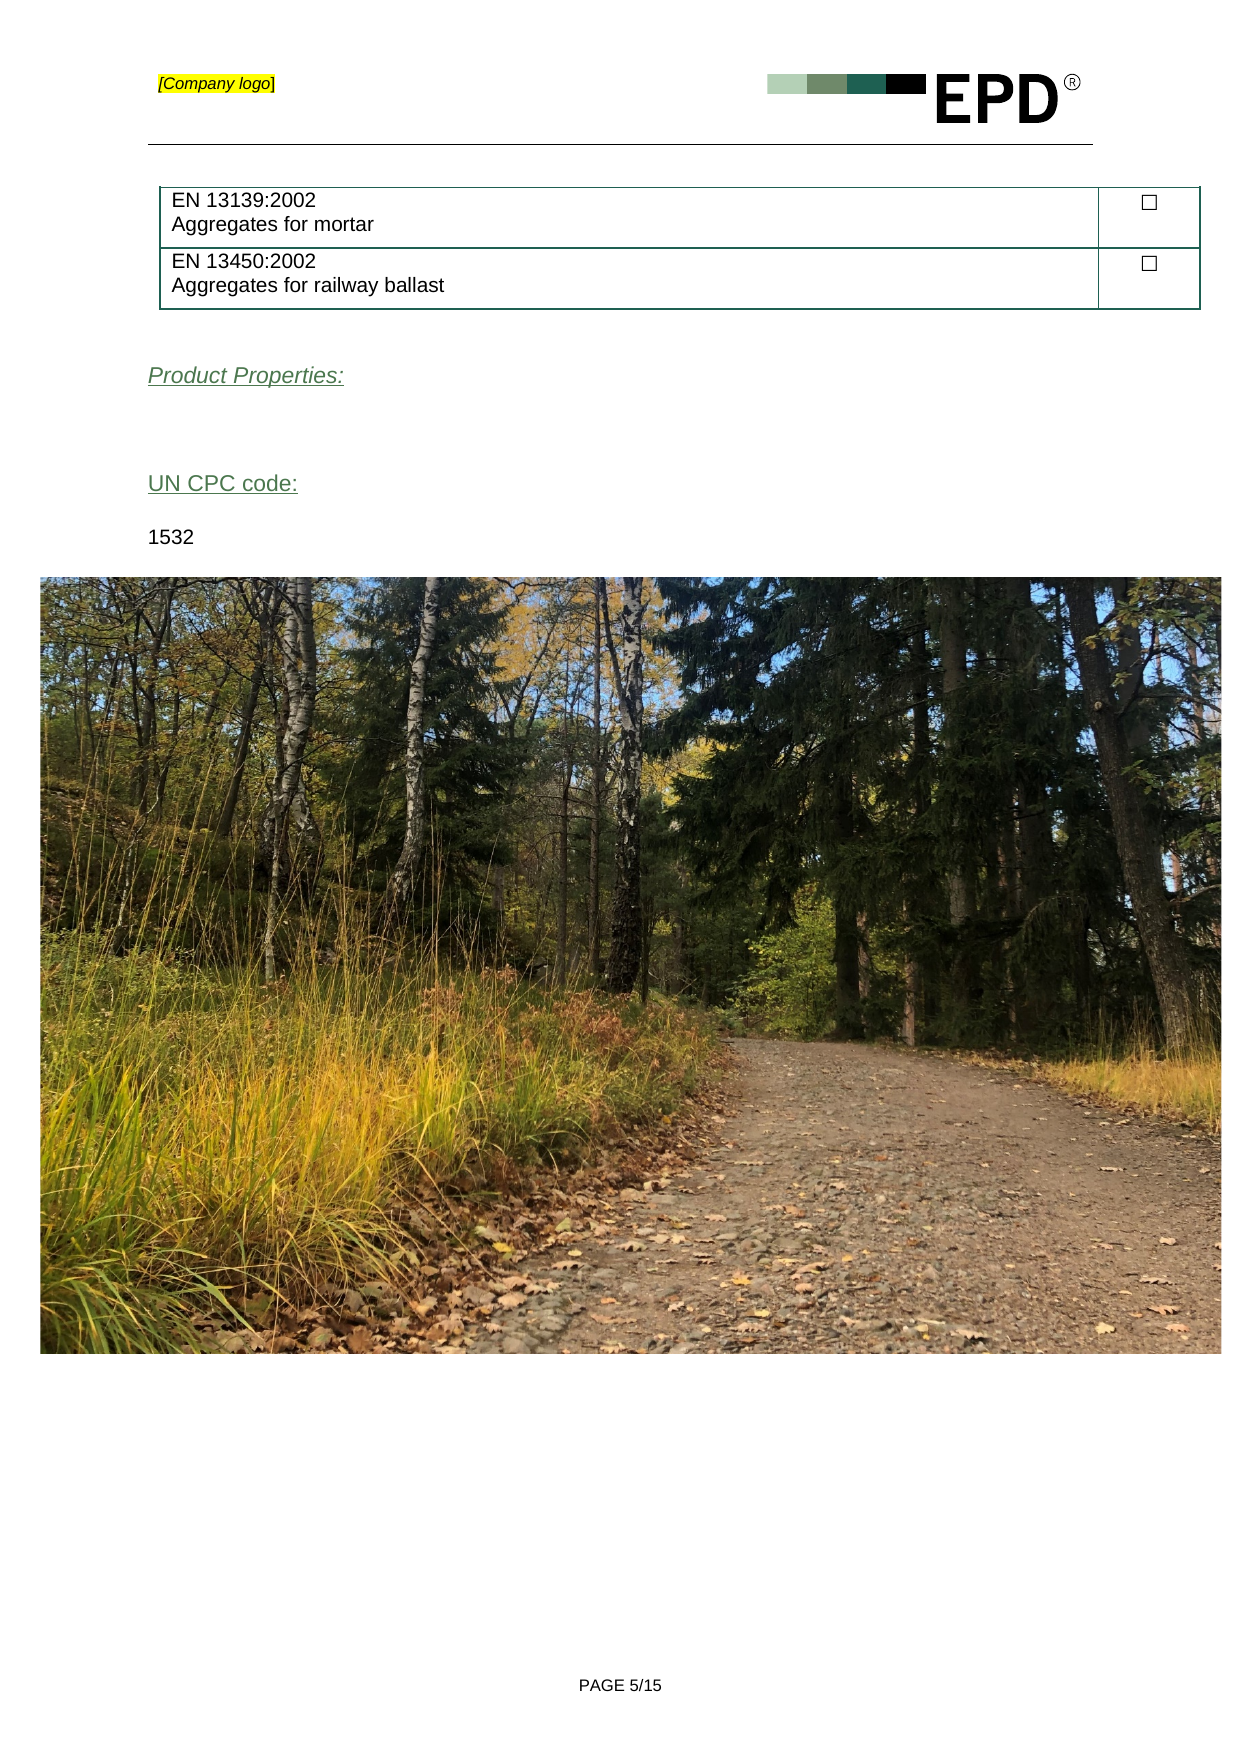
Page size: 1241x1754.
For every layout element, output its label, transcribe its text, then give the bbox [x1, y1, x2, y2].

text 1532 [148, 525, 1093, 549]
table_cell [1099, 188, 1199, 247]
table_cell [1099, 249, 1199, 308]
table_cell EN 13139:2002 Aggregates for mortar [161, 188, 1098, 247]
text Product Properties: [148, 362, 1093, 388]
table_cell EN 13450:2002 Aggregates for railway ballast [161, 249, 1098, 308]
picture [40, 577, 1222, 1354]
text UN CPC code: [148, 470, 1093, 496]
